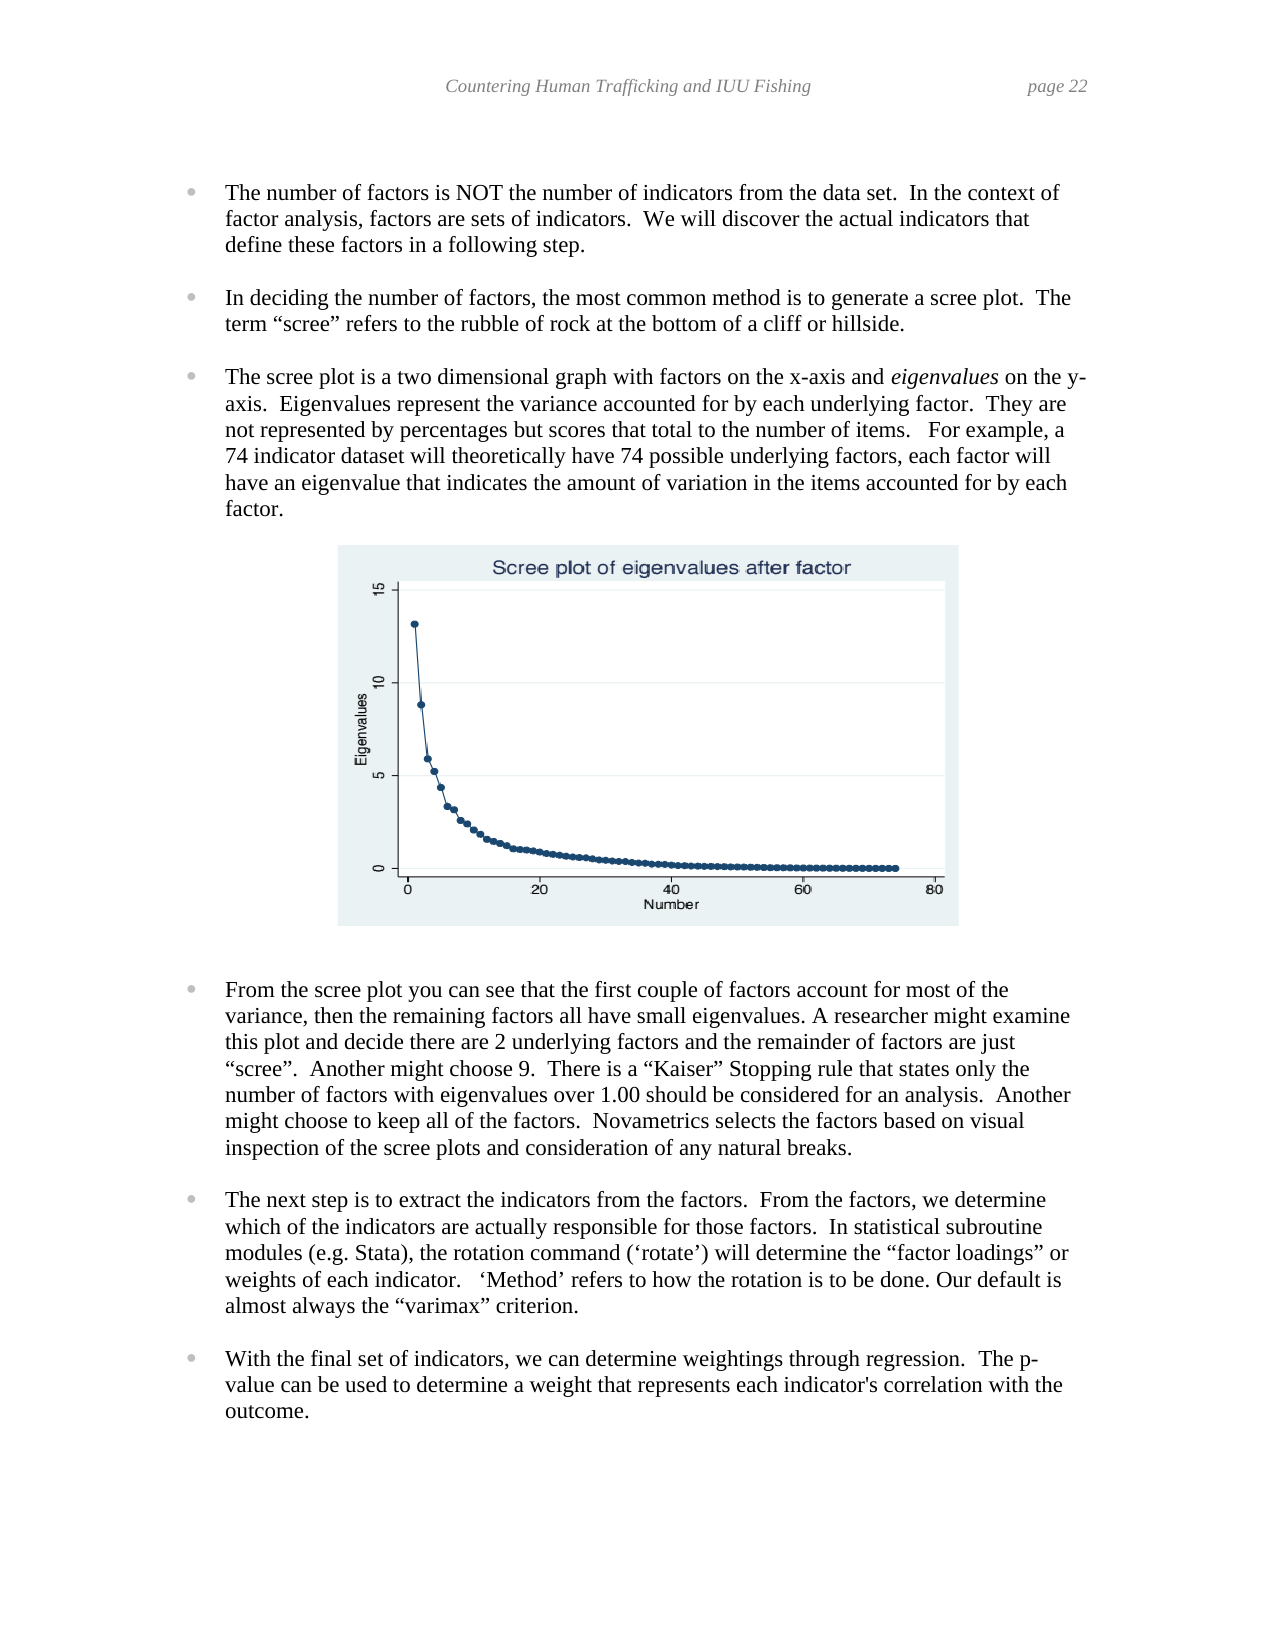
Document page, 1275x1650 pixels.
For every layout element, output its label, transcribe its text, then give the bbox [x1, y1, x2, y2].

list The next step is to extract the indicators from the factors. From the factors, we determine which of the indicators are actually responsible for those factors. In statistical subroutine modules (e.g. Stata), the rotation command (‘rotate’) will determine the “factor loadings” or weights of each indicator. ‘Method’ refers to how the rotation is to be done. Our default is almost always the “varimax” criterion. [187, 1187, 1087, 1318]
list In deciding the number of factors, the most common method is to generate a scree plot. The term “scree” refers to the rubble of rock at the bottom of a cliff or hillside. [187, 284, 1087, 337]
list From the scree plot you can see that the first couple of factors account for most of the variance, then the remaining factors all have small eigenvalues. A researcher might examine this plot and decide there are 2 underlying factors and the remainder of factors are just “scree”. Another might choose 9. There is a “Kaiser” Stopping rule that states only the number of factors with eigenvalues over 1.00 should be considered for an analysis. Another might choose to keep all of the factors. Novametrics selects the factors based on visual inspection of the scree plots and consideration of any natural breaks. [187, 976, 1087, 1160]
list The scree plot is a two dimensional graph with factors on the x-axis and eigenvalues on the y-axis. Eigenvalues represent the variance accounted for by each underlying factor. They are not represented by percentages but scores that total to the number of items. For example, a 74 indicator dataset will theoretically have 74 possible underlying factors, each factor will have an eigenvalue that indicates the amount of variation in the items accounted for by each factor. [187, 363, 1087, 521]
list The number of factors is NOT the number of indicators from the data set. In the context of factor analysis, factors are sets of indicators. We will discover the actual indicators that define these factors in a following step. [187, 179, 1087, 258]
list With the final set of indicators, we can determine weightings through regression. The p-value can be used to determine a weight that represents each indicator's correlation with the outcome. [187, 1345, 1087, 1424]
